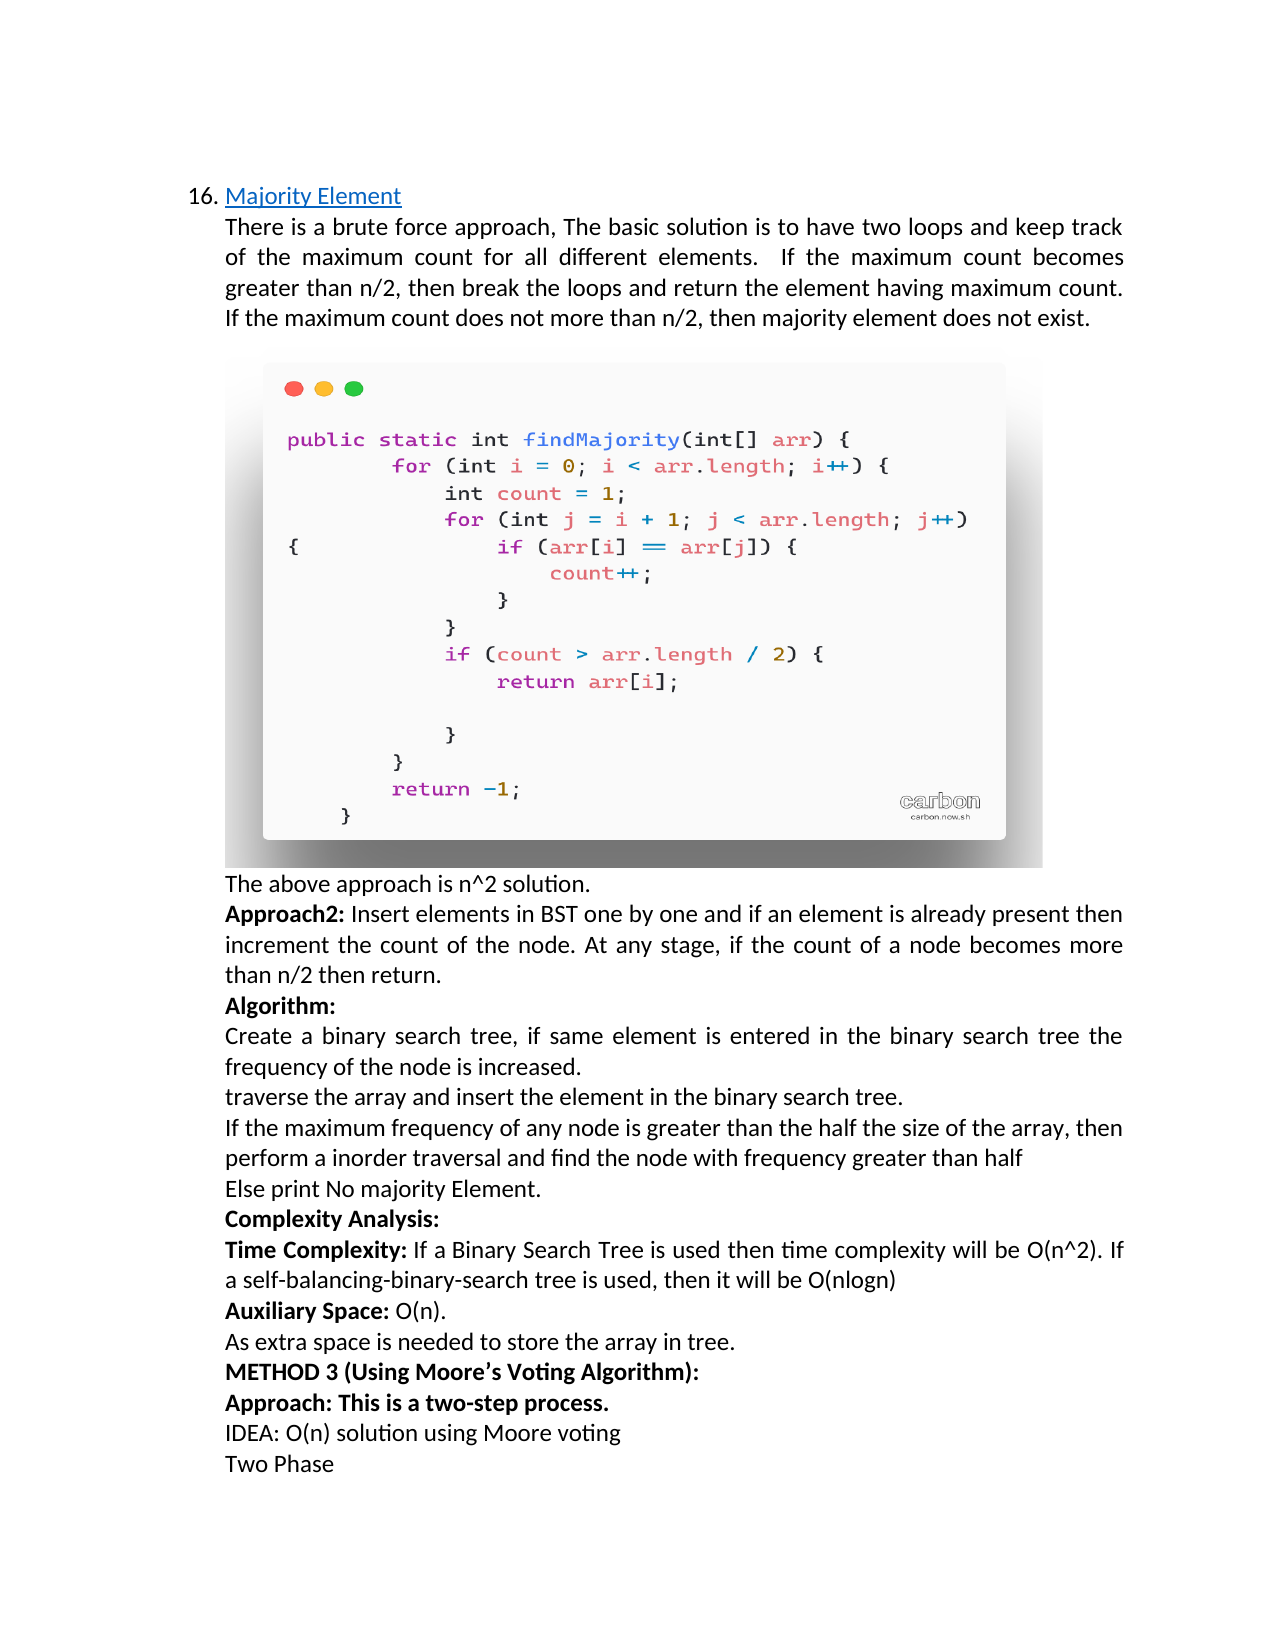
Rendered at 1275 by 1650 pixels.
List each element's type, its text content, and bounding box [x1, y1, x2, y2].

list Approach2: Insert elements in BST one by one and if an element is already present then increment the count of the node. At any stage, if the count of a node becomes more than n/2 then return. [225, 898, 1125, 990]
list The above approach is n^2 solution. [225, 868, 1125, 898]
list Auxiliary Space: O(n). As extra space is needed to store the array in tree. [225, 1295, 1125, 1356]
list Approach: This is a two-step process. [225, 1387, 1125, 1417]
list Complexity Analysis: [225, 1204, 1125, 1234]
list METHOD 3 (Using Moore’s Voting Algorithm): [225, 1356, 1125, 1387]
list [225, 1417, 1125, 1478]
list Algorithm: [225, 990, 1125, 1021]
list If the maximum frequency of any node is greater than the half the size of the array, then perform a inorder traversal and find the node with frequency greater than half [225, 1112, 1125, 1173]
picture [225, 333, 1043, 868]
list Else print No majority Element. [225, 1173, 1125, 1204]
list Majority Element [187, 181, 1125, 211]
list Time Complexity: If a Binary Search Tree is used then time complexity will be O(n^2). If a self-balancing-binary-search tree is used, then it will be O(nlogn) [225, 1234, 1125, 1295]
list Create a binary search tree, if same element is entered in the binary search tree the frequency of the node is increased. [225, 1021, 1125, 1082]
list There is a brute force approach, The basic solution is to have two loops and keep track of the maximum count for all different elements. If the maximum count becomes greater than n/2, then break the loops and return the element having maximum count. If the maximum count does not more than n/2, then majority element does not exist. [225, 211, 1125, 333]
list traverse the array and insert the element in the binary search tree. [225, 1082, 1125, 1112]
